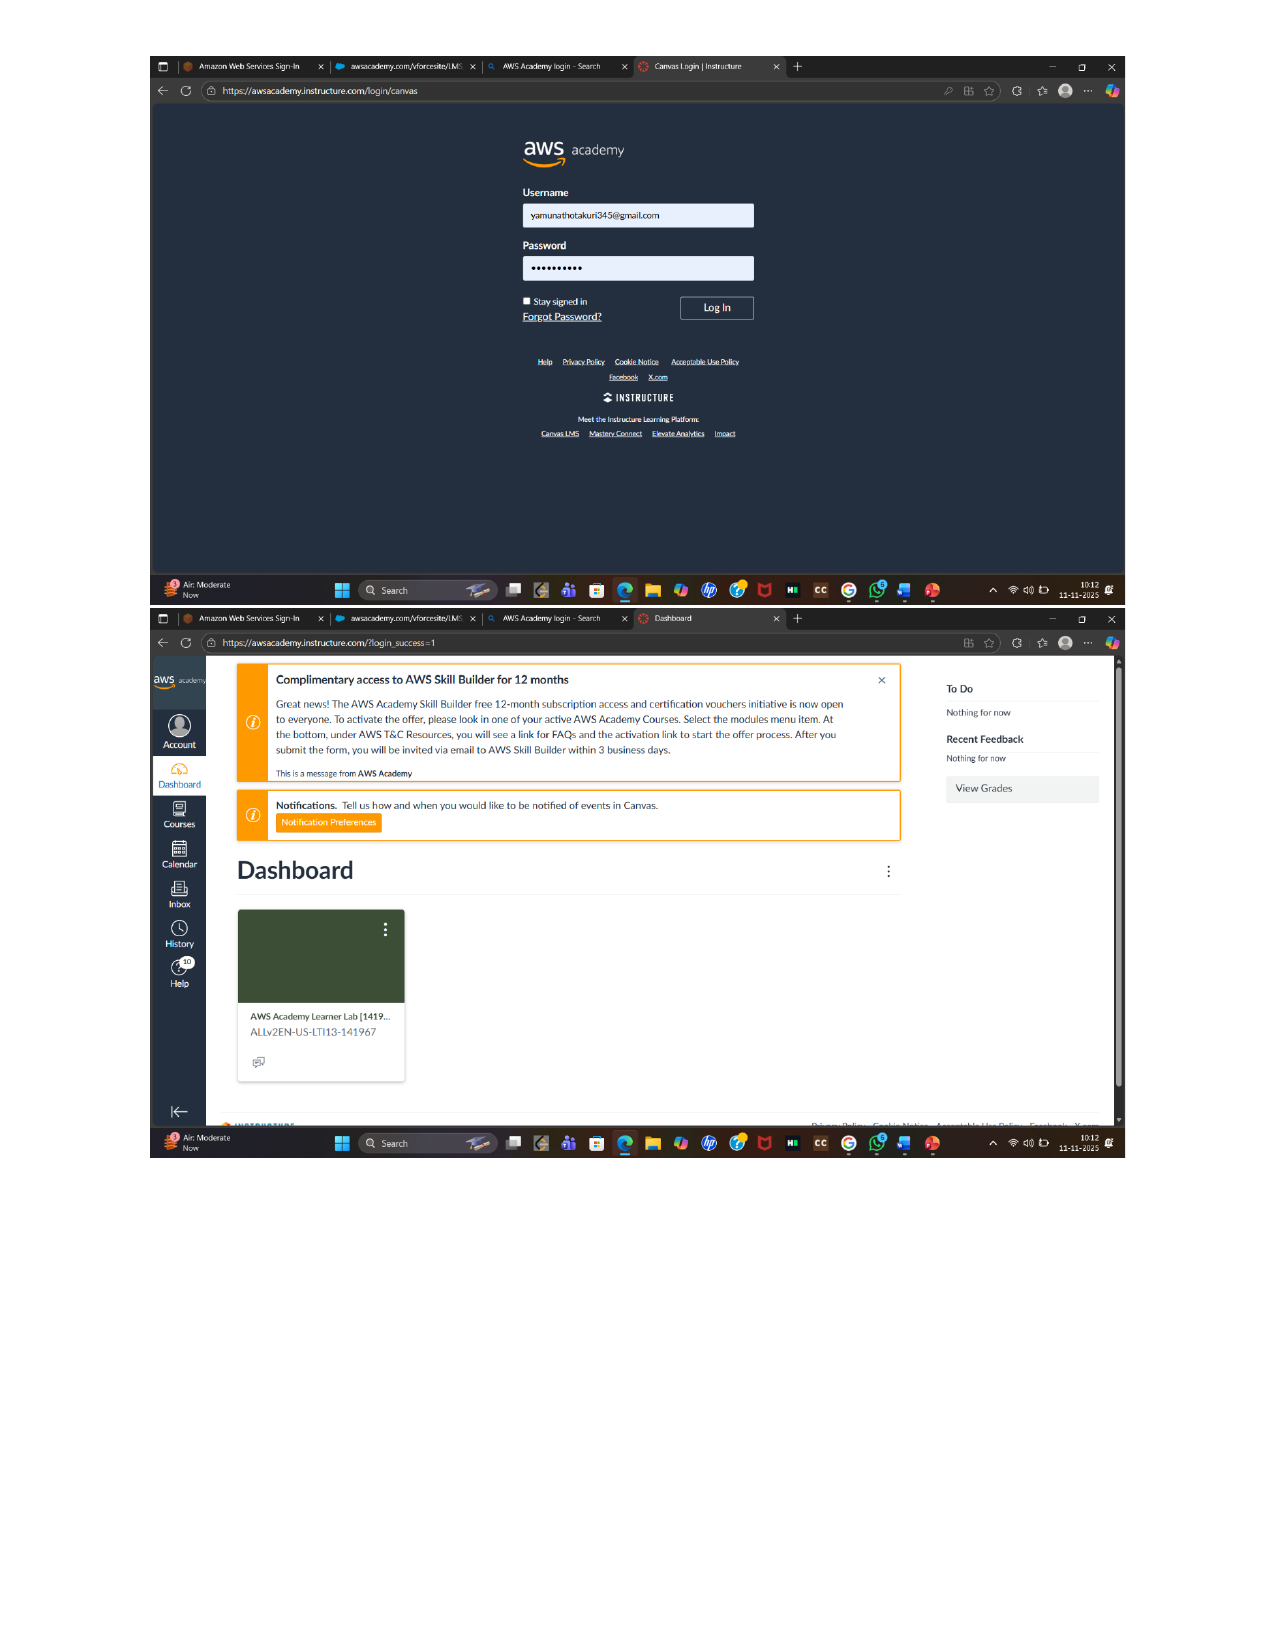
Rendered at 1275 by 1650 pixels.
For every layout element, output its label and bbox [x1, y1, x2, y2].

picture [150, 608, 1125, 1158]
picture [150, 56, 1125, 605]
